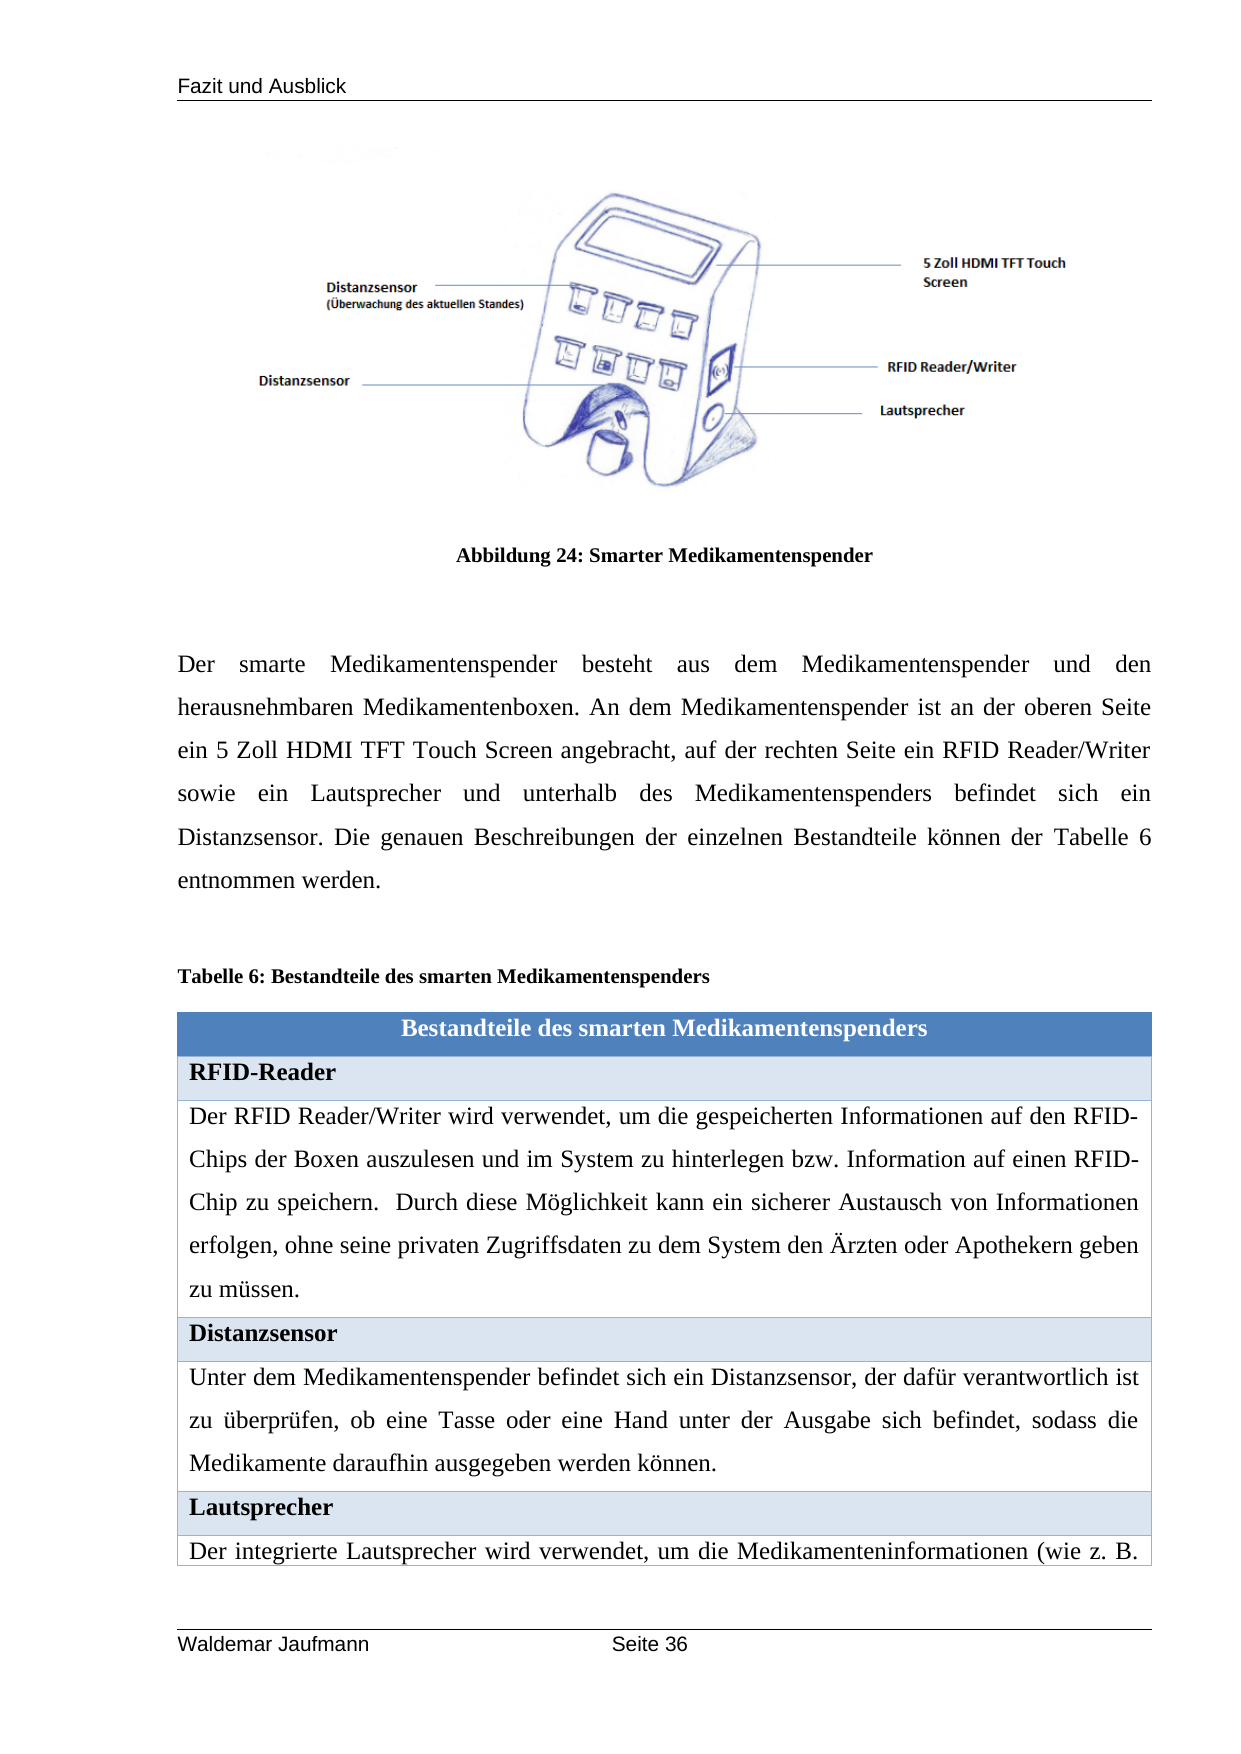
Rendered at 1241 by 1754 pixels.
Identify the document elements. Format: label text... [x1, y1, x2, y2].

table_cell Distanzsensor [178, 1318, 1151, 1361]
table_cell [178, 1536, 1151, 1565]
table_header Bestandteile des smarten Medikamentenspenders [178, 1013, 1151, 1056]
text Der smarte Medikamentenspender besteht aus dem Medikamentenspender und den herausnehmbaren Medikamentenboxen. An dem Medikamentenspender ist an der oberen Seite ein 5 Zoll HDMI TFT Touch Screen angebracht, auf der rechten Seite ein RFID Reader/Writer sowie ein Lautsprecher und unterhalb des Medikamentenspenders befindet sich ein Distanzsensor. Die genauen Beschreibungen der einzelnen Bestandteile können der Tabelle 6 entnommen werden. [177, 649, 1152, 893]
table_cell Der RFID Reader/Writer wird verwendet, um die gespeicherten Informationen auf den RFID-Chips der Boxen auszulesen und im System zu hinterlegen bzw. Information auf einen RFID-Chip zu speichern. Durch diese Möglichkeit kann ein sicherer Austausch von Informationen erfolgen, ohne seine privaten Zugriffsdaten zu dem System den Ärzten oder Apothekern geben zu müssen. [178, 1101, 1151, 1317]
table_cell Unter dem Medikamentenspender befindet sich ein Distanzsensor, der dafür verantwortlich ist zu überprüfen, ob eine Tasse oder eine Hand unter der Ausgabe sich befindet, sodass die Medikamente daraufhin ausgegeben werden können. [178, 1362, 1151, 1491]
table_cell Lautsprecher [178, 1492, 1151, 1535]
table_cell RFID-Reader [178, 1057, 1151, 1100]
picture [244, 147, 1085, 517]
